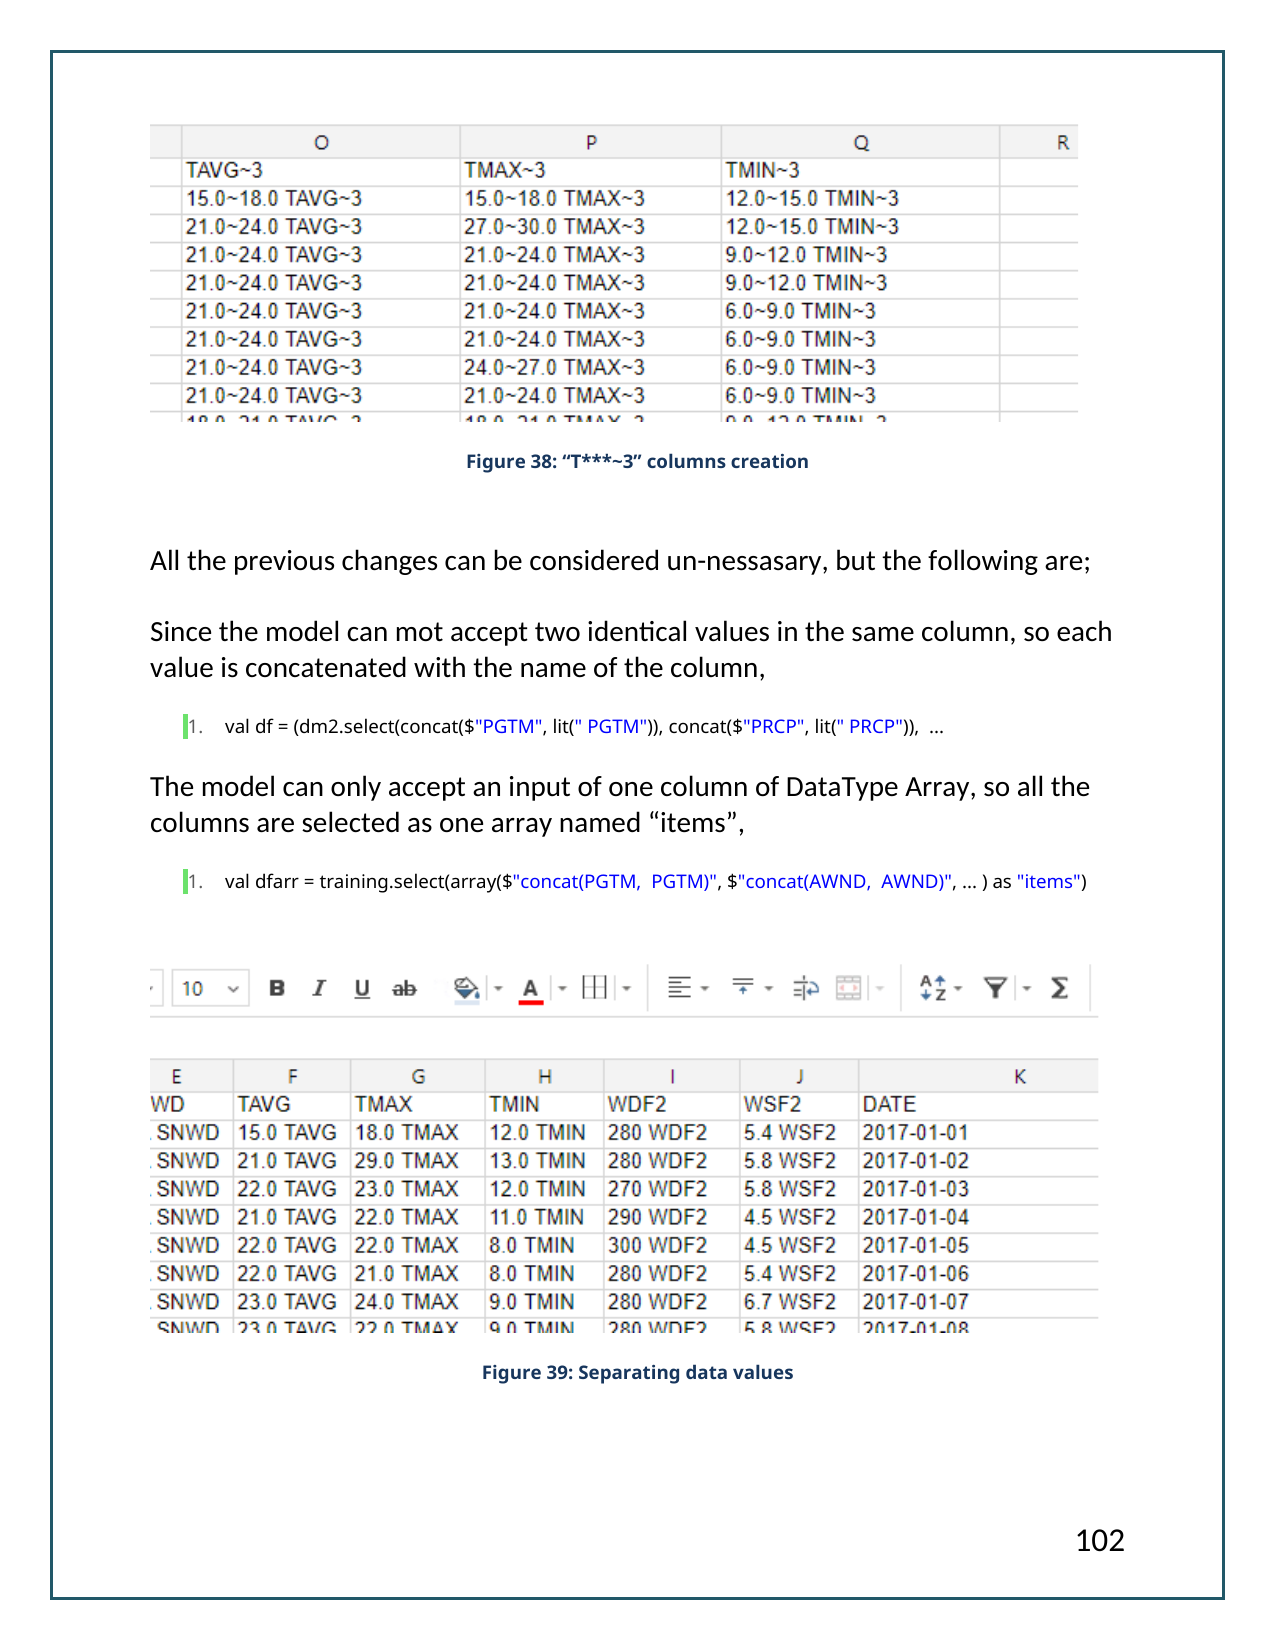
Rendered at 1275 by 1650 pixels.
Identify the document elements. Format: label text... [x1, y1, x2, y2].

list val df = (dm2.select(concat($"PGTM", lit(" PGTM")), concat($"PRCP", lit(" PRCP")), ... [183, 713, 1125, 739]
text The model can only accept an input of one column of DataType Array, so all the columns are selected as one array named “items”, [150, 768, 1125, 839]
picture [150, 964, 1099, 1333]
text Since the model can mot accept two identical values in the same column, so each value is concatenated with the name of the column, [150, 613, 1125, 684]
list val dfarr = training.select(array($"concat(PGTM, PGTM)", $"concat(AWND, AWND)", ... ) as "items") [188, 869, 1125, 894]
picture [150, 84, 1079, 422]
text All the previous changes can be considered un-nessasary, but the following are; [150, 542, 1125, 577]
